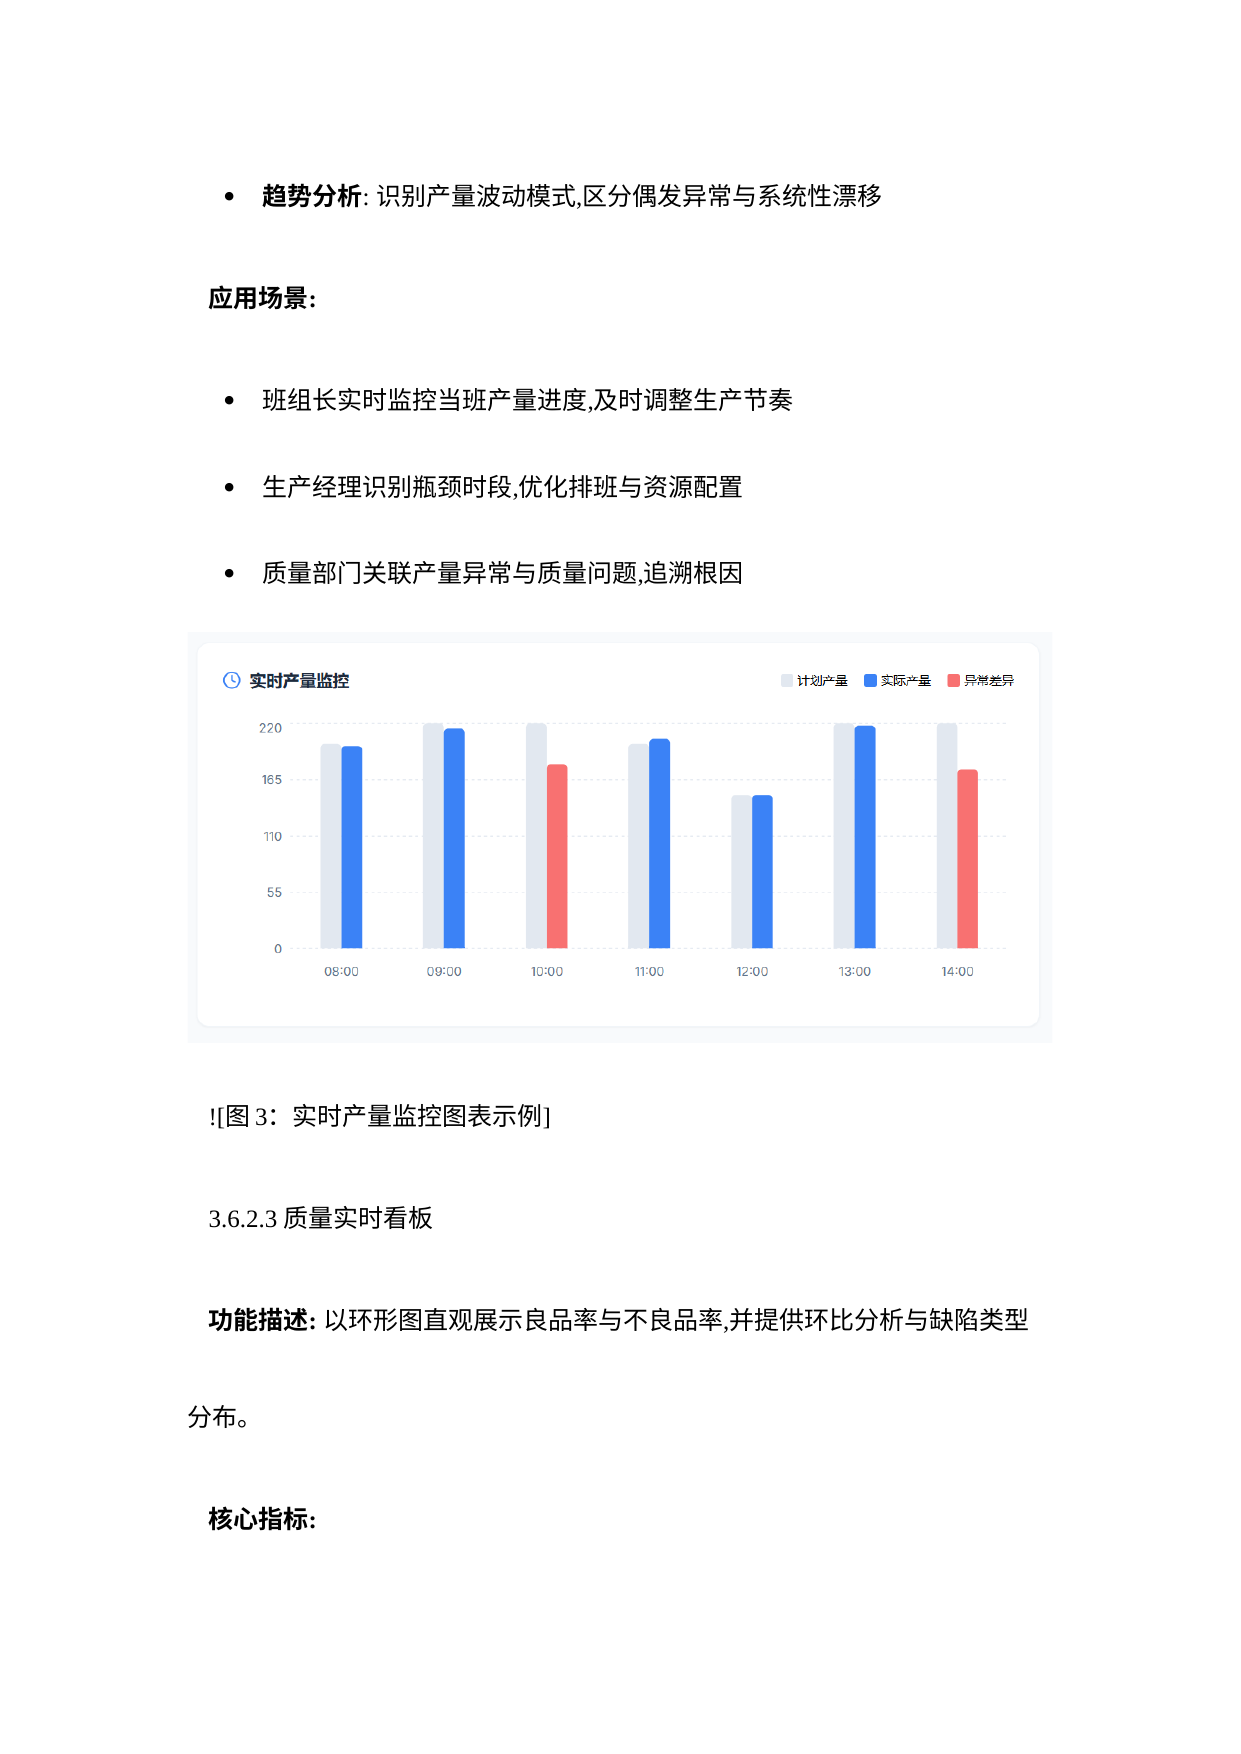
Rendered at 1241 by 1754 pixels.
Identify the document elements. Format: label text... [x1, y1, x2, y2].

picture [187, 632, 1053, 1043]
text 3.6.2.3 质量实时看板 [187, 1184, 1053, 1249]
text ![图3：实时产量监控图表示例] [187, 1082, 1053, 1147]
list 质量部门关联产量异常与质量问题,追溯根因 [225, 539, 1053, 604]
list 班组长实时监控当班产量进度,及时调整生产节奏 [225, 366, 1053, 431]
text 核心指标: [187, 1485, 1053, 1550]
list 趋势分析: 识别产量波动模式,区分偶发异常与系统性漂移 [225, 162, 1053, 227]
text 应用场景: [187, 264, 1053, 329]
text 功能描述: 以环形图直观展示良品率与不良品率,并提供环比分析与缺陷类型分布。 [187, 1286, 1053, 1448]
list 生产经理识别瓶颈时段,优化排班与资源配置 [225, 453, 1053, 518]
